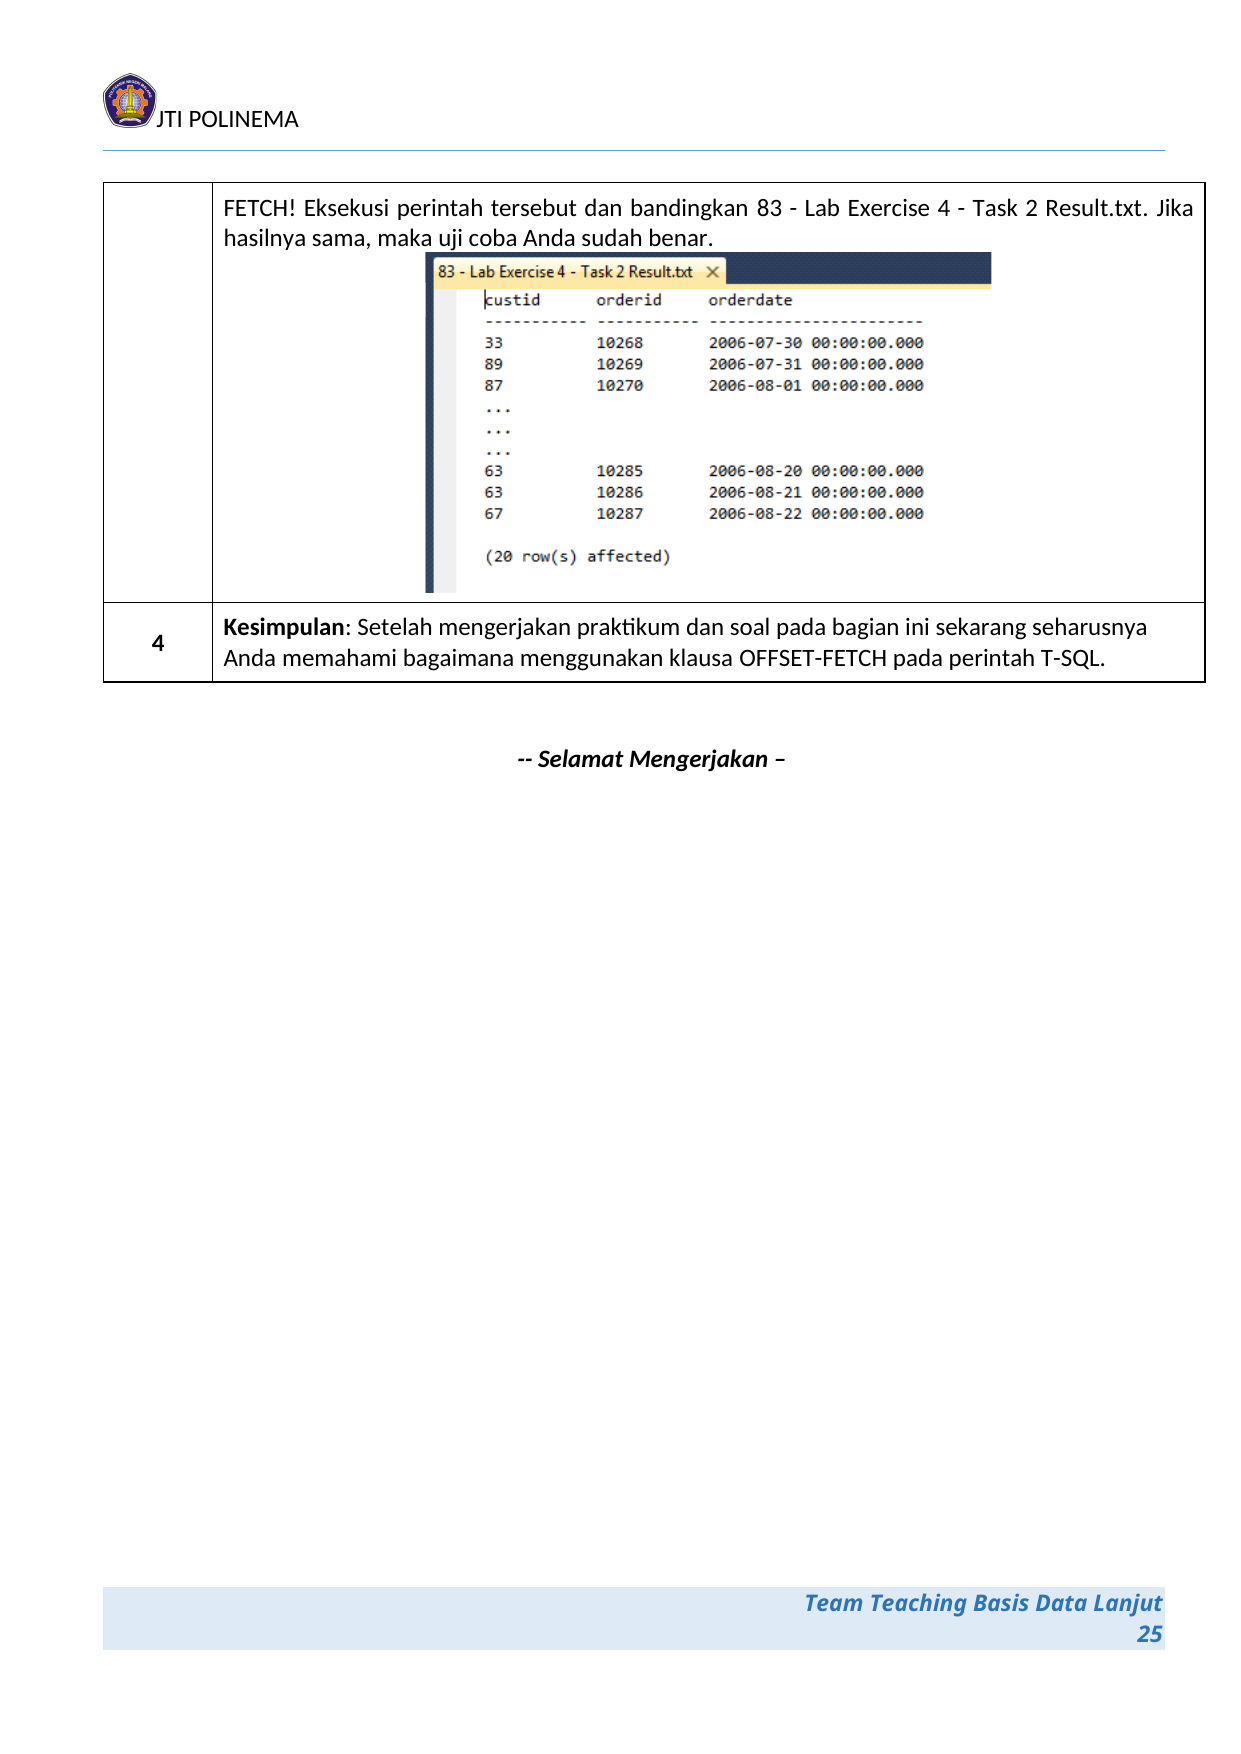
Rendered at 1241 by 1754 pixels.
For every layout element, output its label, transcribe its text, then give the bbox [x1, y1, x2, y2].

table_cell 3 [104, 183, 212, 602]
picture [425, 252, 992, 593]
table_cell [213, 183, 1204, 602]
text -- Selamat Mengerjakan – [141, 743, 1165, 774]
table_cell 4 [104, 603, 212, 681]
picture [103, 73, 157, 128]
table_cell Kesimpulan: Setelah mengerjakan praktikum dan soal pada bagian ini sekarang seharusnya Anda memahami bagaimana menggunakan klausa OFFSET-FETCH pada perintah T-SQL. [213, 603, 1204, 681]
